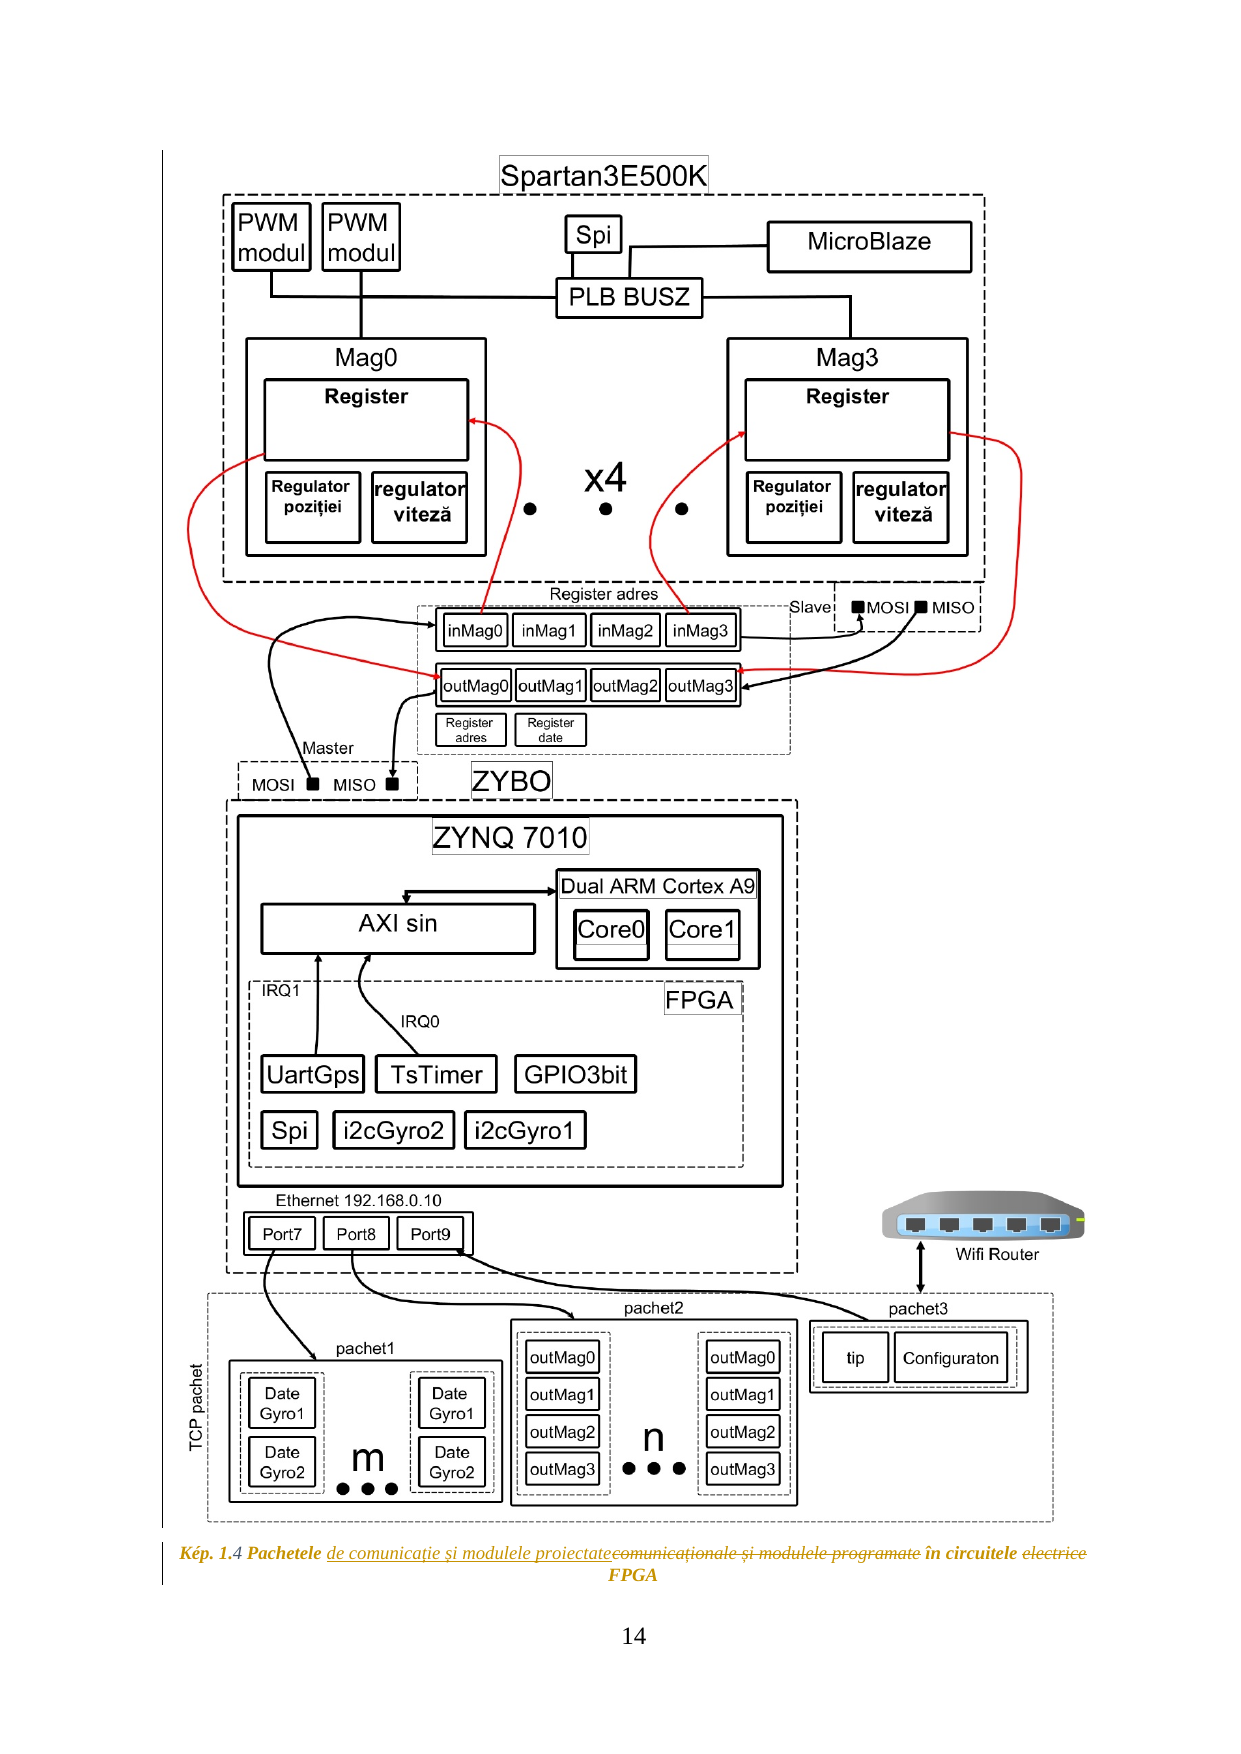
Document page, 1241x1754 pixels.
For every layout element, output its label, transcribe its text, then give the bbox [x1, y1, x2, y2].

text Kép. 1.4 Pachetele în circuitele FPGA [177, 1542, 1090, 1585]
picture [177, 150, 1091, 1528]
